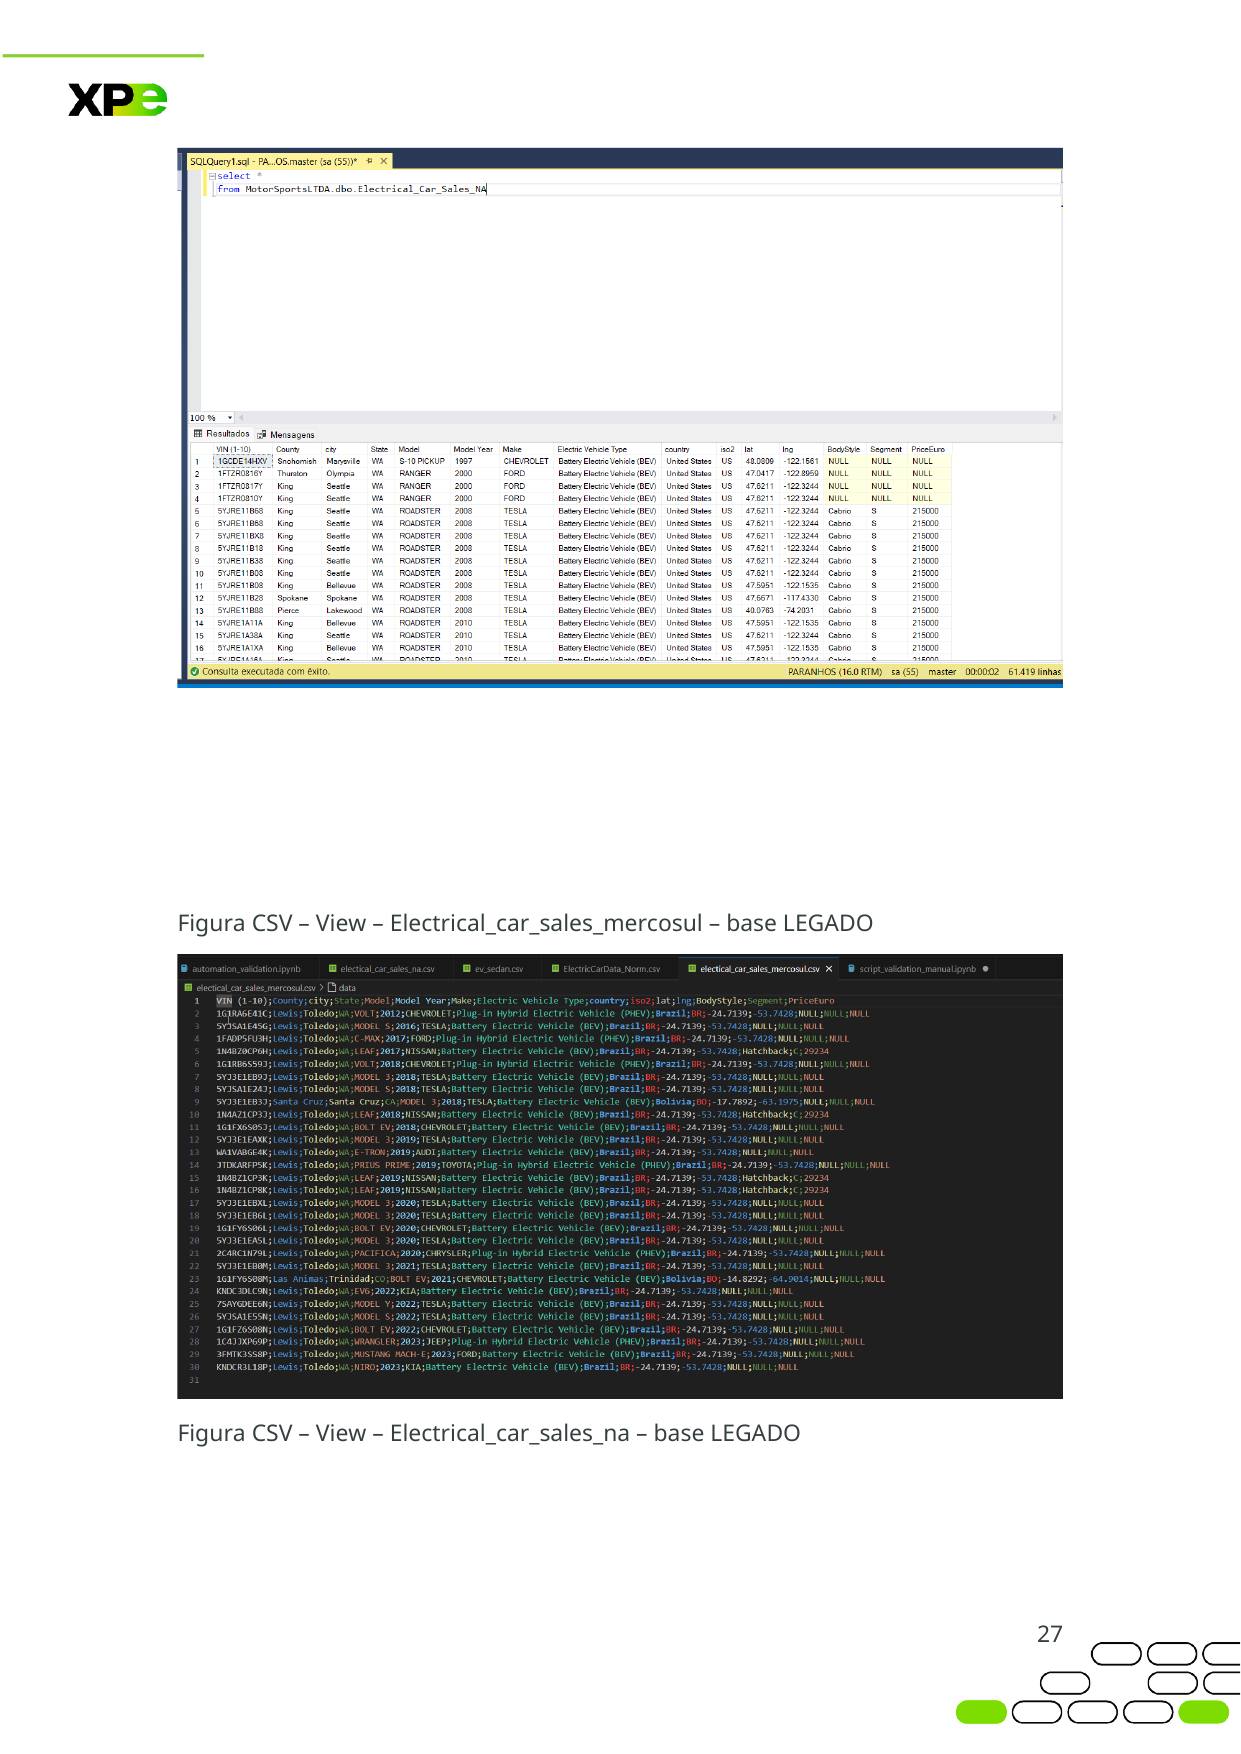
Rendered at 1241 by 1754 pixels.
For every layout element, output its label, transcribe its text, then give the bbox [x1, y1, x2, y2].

text Figura CSV – View – Electrical_car_sales_mercosul – base LEGADO [177, 905, 1063, 938]
picture [2, 51, 1063, 688]
picture [955, 1642, 1241, 1724]
text Figura CSV – View – Electrical_car_sales_na – base LEGADO [177, 1415, 1063, 1448]
picture [177, 954, 1063, 1399]
